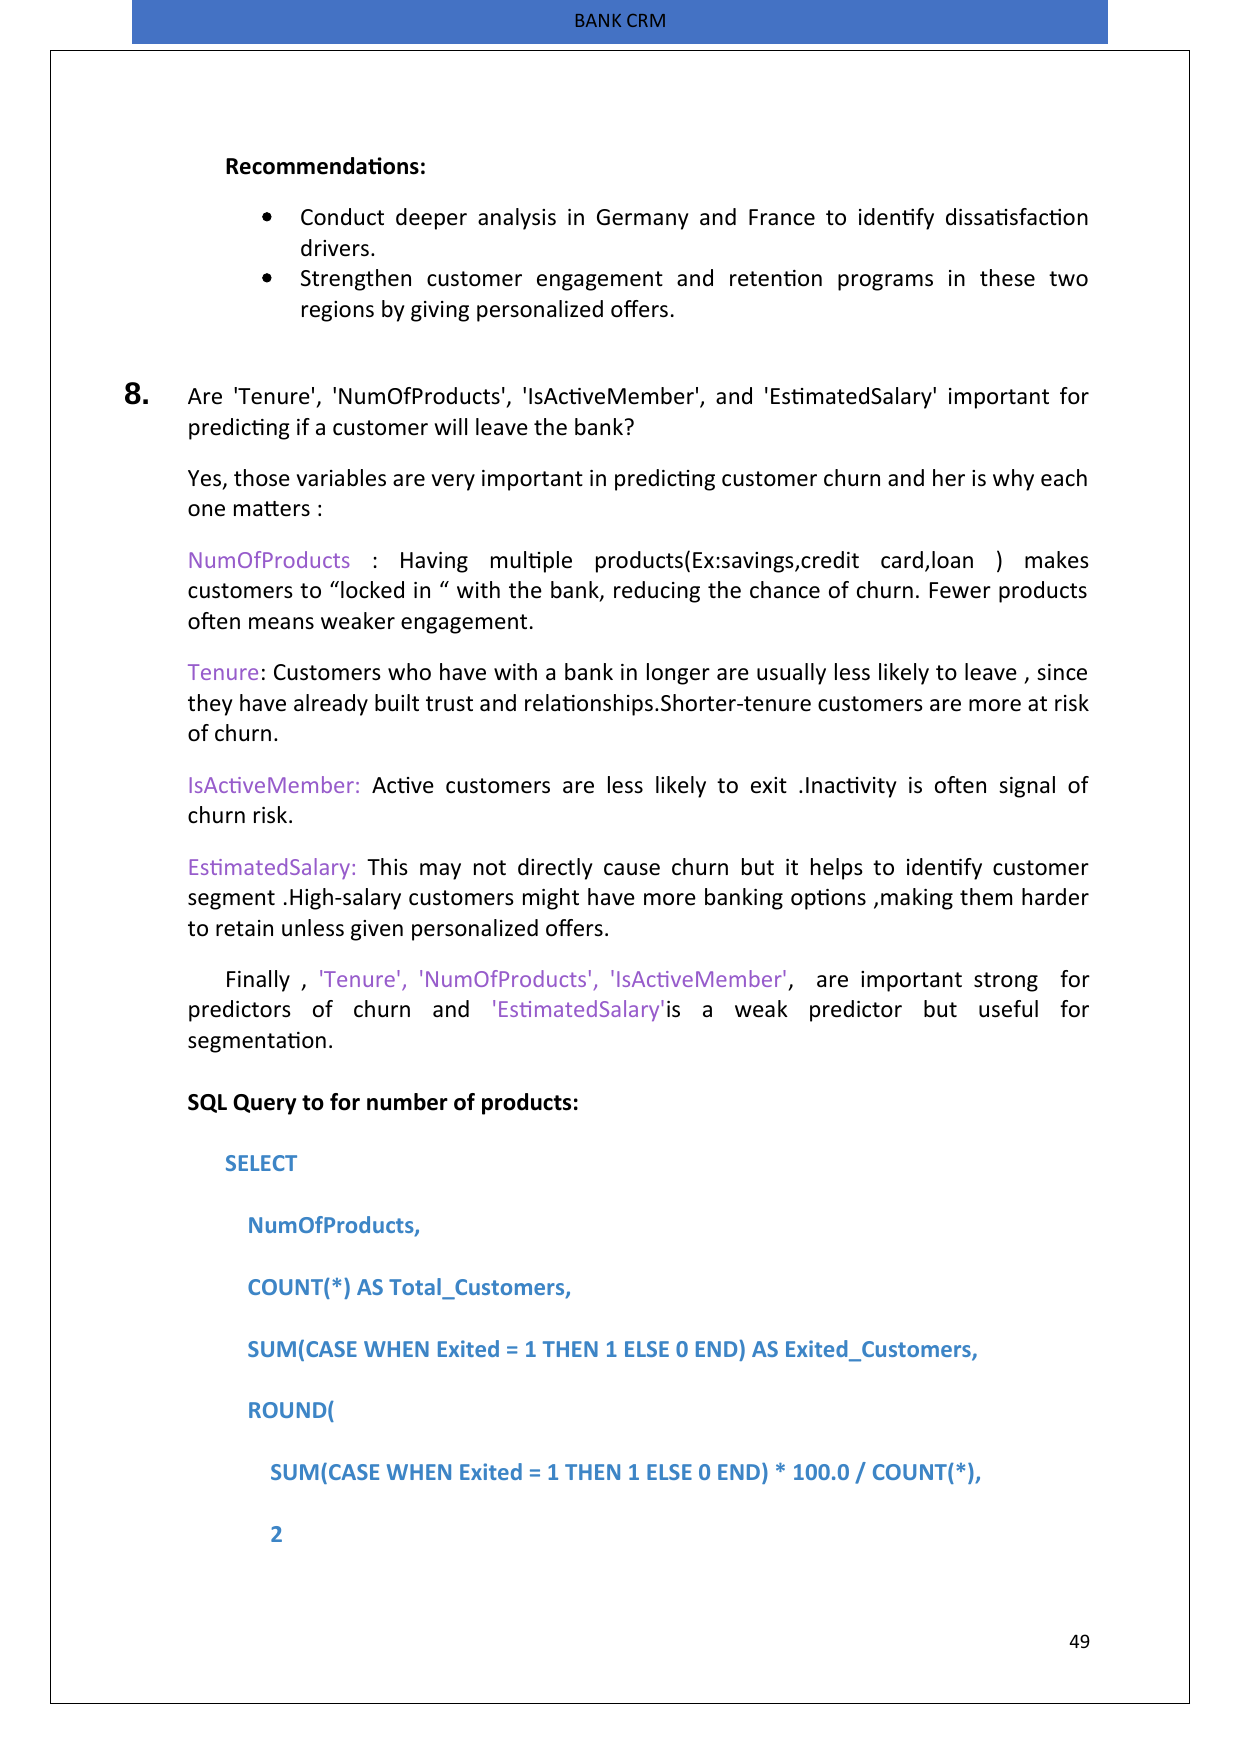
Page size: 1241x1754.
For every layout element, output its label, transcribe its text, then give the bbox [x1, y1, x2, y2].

text SELECT [225, 1148, 1090, 1178]
text SUM(CASE WHEN Exited = 1 THEN 1 ELSE 0 END) AS Exited_Customers, [225, 1333, 1090, 1363]
text EstimatedSalary: This may not directly cause churn but it helps to identify customer segment .High-salary customers might have more banking options ,making them harder to retain unless given personalized offers. [187, 851, 1090, 942]
list Conduct deeper analysis in Germany and France to identify dissatisfaction drivers. [262, 201, 1090, 262]
text Recommendations: [225, 150, 1090, 181]
list Are 'Tenure', 'NumOfProducts', 'IsActiveMember', and 'EstimatedSalary' important for predicting if a customer will leave the bank? [150, 375, 1090, 441]
text Tenure: Customers who have with a bank in longer are usually less likely to leave , since they have already built trust and relationships.Shorter-tenure customers are more at risk of churn. [187, 656, 1090, 748]
text Finally , 'Tenure', 'NumOfProducts', 'IsActiveMember', are important strong for predictors of churn and 'EstimatedSalary'is a weak predictor but useful for segmentation. [187, 963, 1090, 1054]
text IsActiveMember: Active customers are less likely to exit .Inactivity is often signal of churn risk. [187, 769, 1090, 830]
text COUNT(*) AS Total_Customers, [225, 1271, 1090, 1302]
text SUM(CASE WHEN Exited = 1 THEN 1 ELSE 0 END) * 100.0 / COUNT(*), [225, 1456, 1090, 1487]
list Strengthen customer engagement and retention programs in these two regions by giving personalized offers. [262, 262, 1090, 323]
text NumOfProducts, [225, 1209, 1090, 1240]
text 2 [225, 1518, 1090, 1549]
text SQL Query to for number of products: [150, 1086, 1090, 1116]
text Yes, those variables are very important in predicting customer churn and her is why each one matters : [187, 462, 1090, 523]
text ROUND( [225, 1395, 1090, 1425]
text NumOfProducts : Having multiple products(Ex:savings,credit card,loan ) makes customers to “locked in “ with the bank, reducing the chance of churn. Fewer products often means weaker engagement. [187, 544, 1090, 636]
